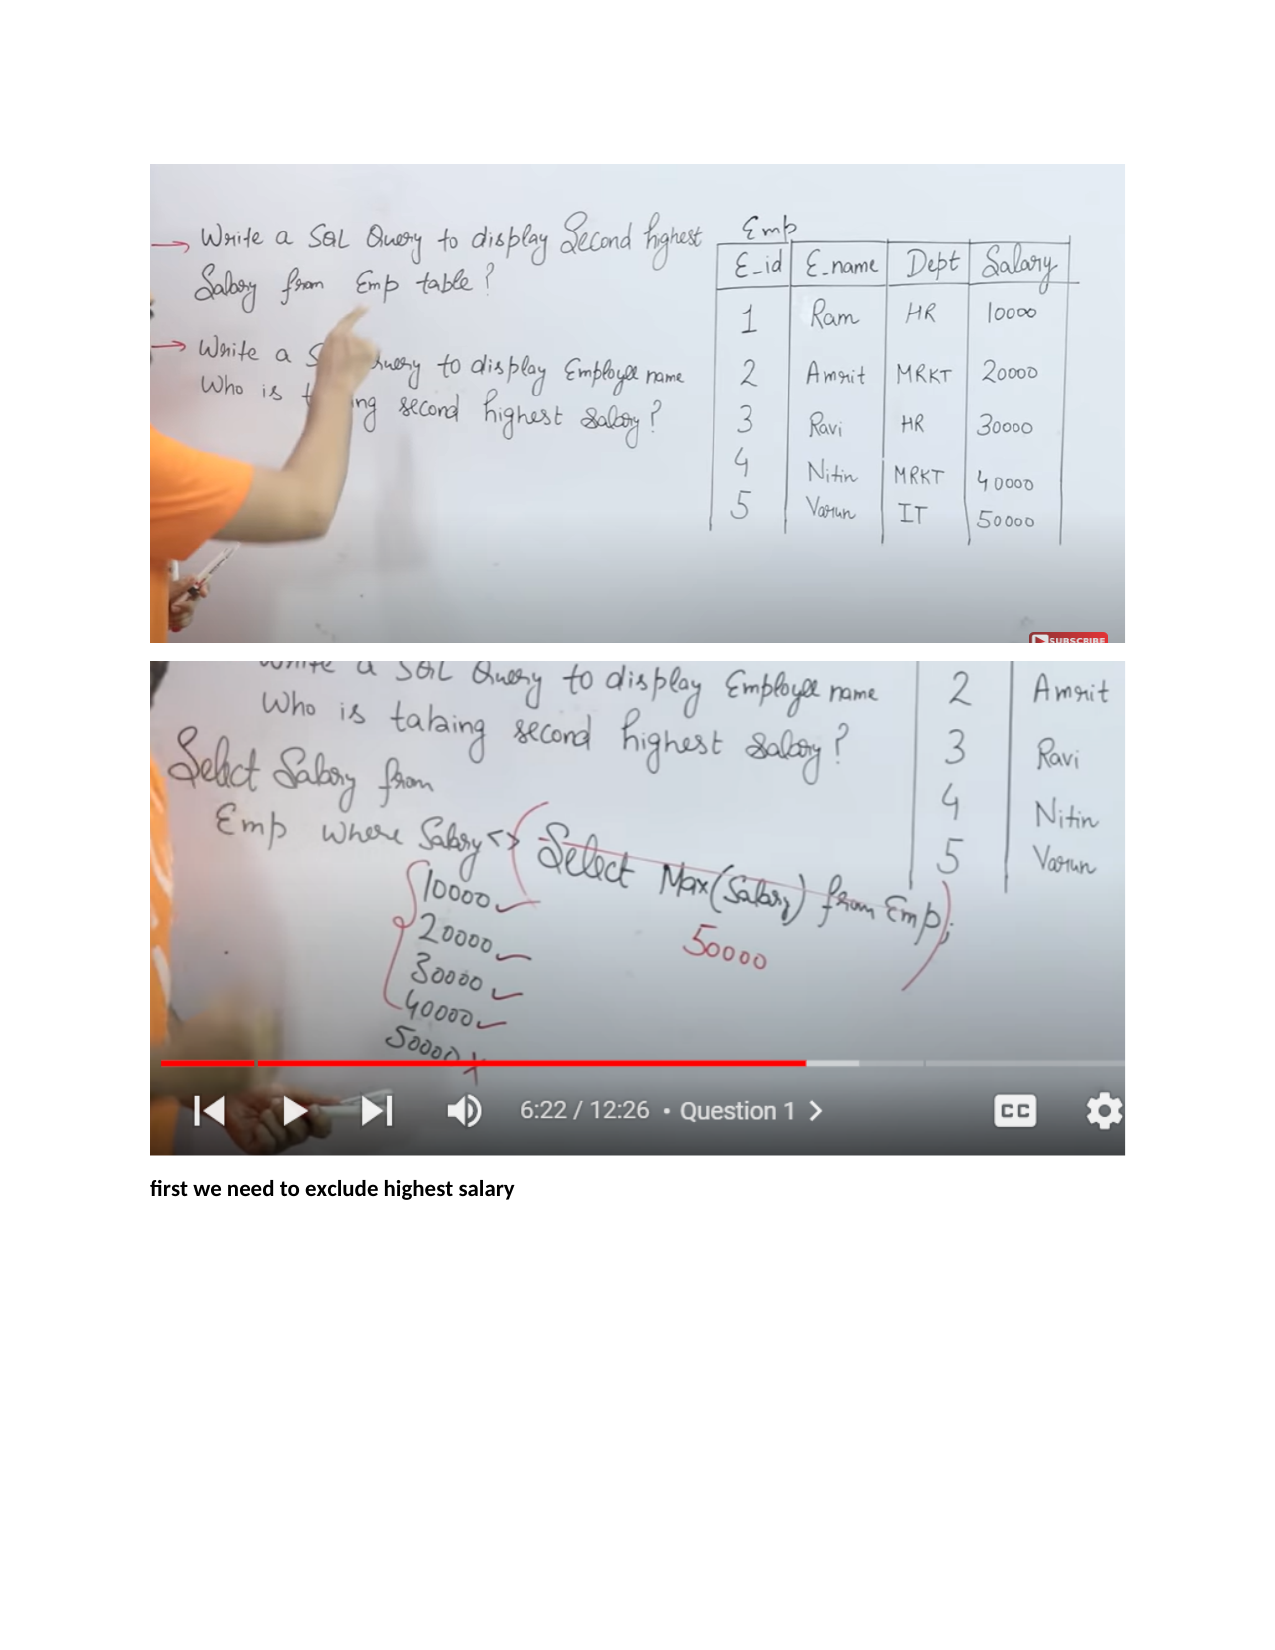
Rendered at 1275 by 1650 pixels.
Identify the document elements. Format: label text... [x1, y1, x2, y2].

text first we need to exclude highest salary [150, 1173, 1125, 1202]
picture [150, 150, 1125, 643]
picture [150, 661, 1125, 1173]
